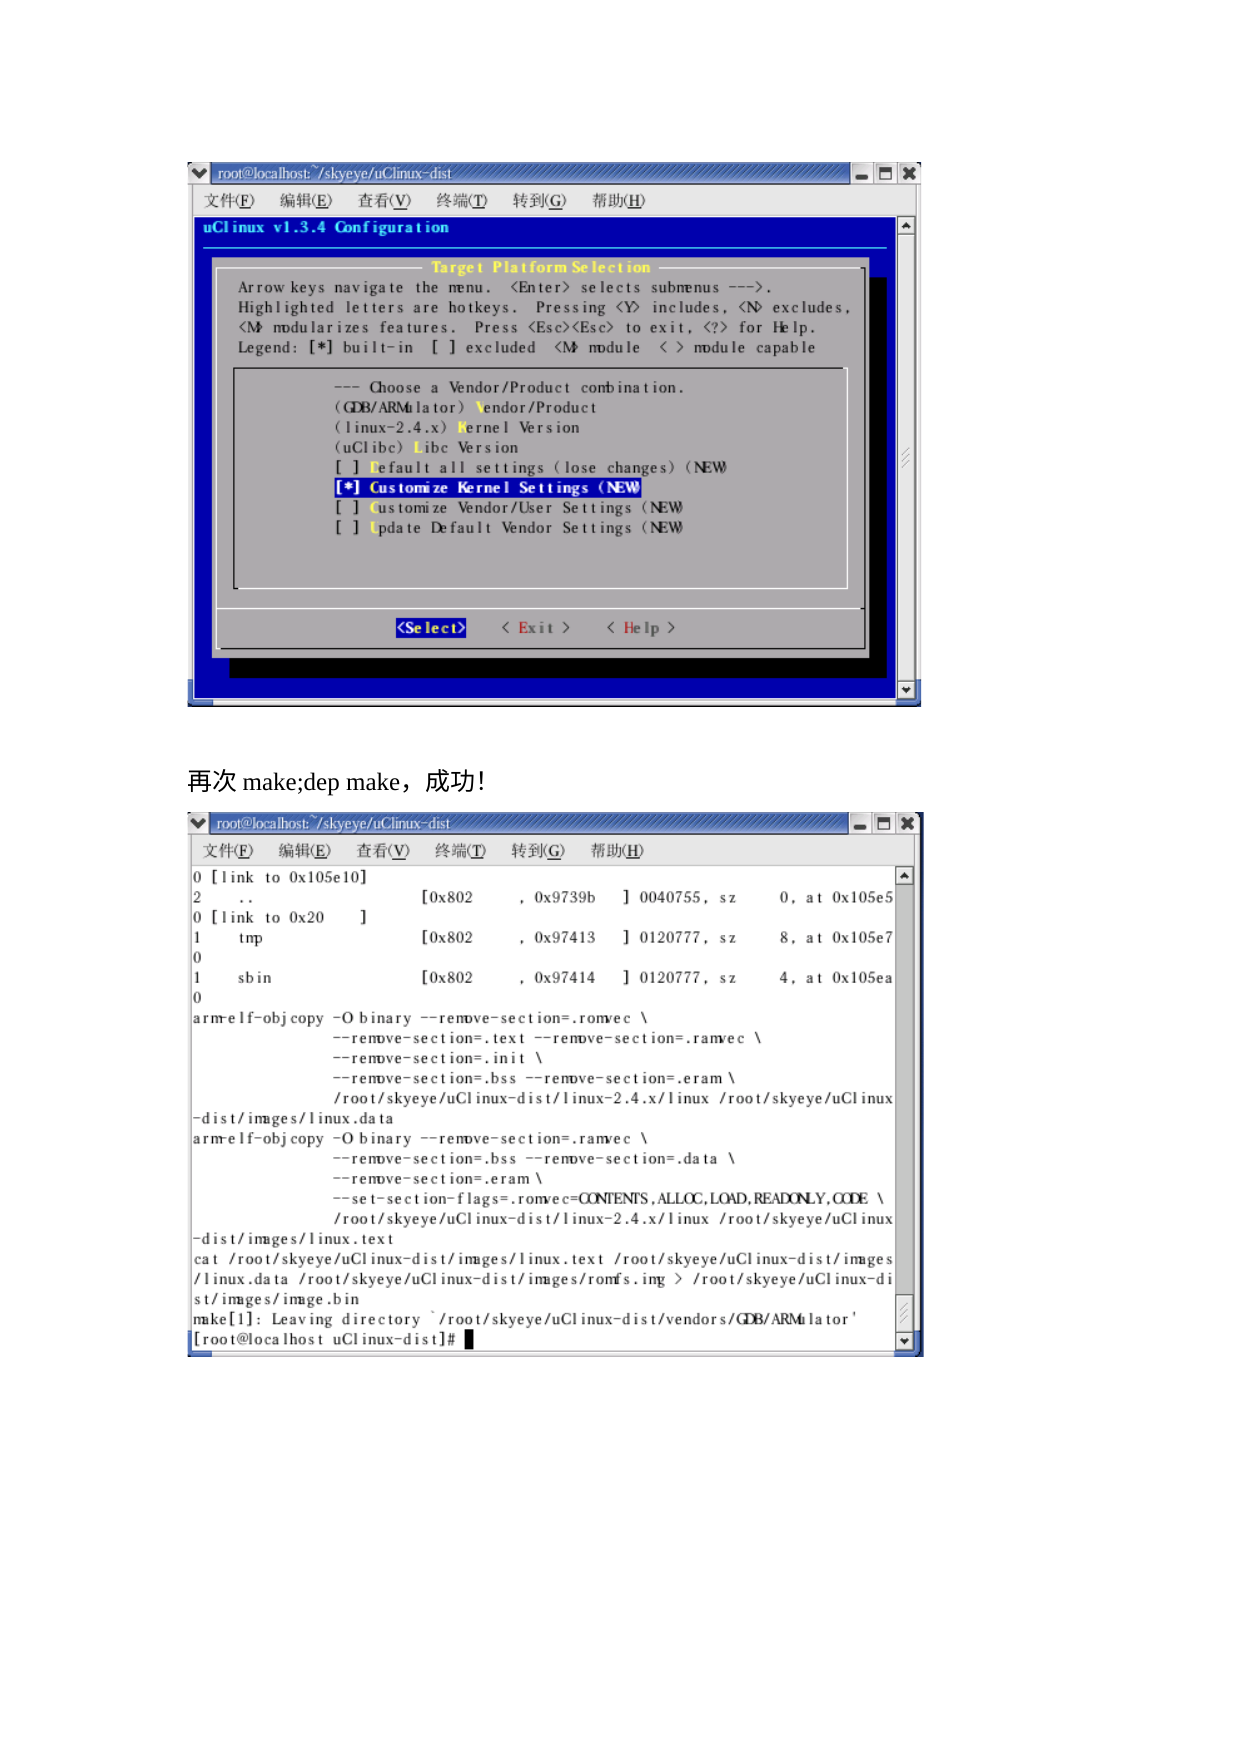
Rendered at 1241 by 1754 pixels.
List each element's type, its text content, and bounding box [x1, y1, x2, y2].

text 再次make;dep make，成功！ [187, 747, 1053, 812]
picture [187, 162, 922, 707]
picture [187, 812, 924, 1357]
